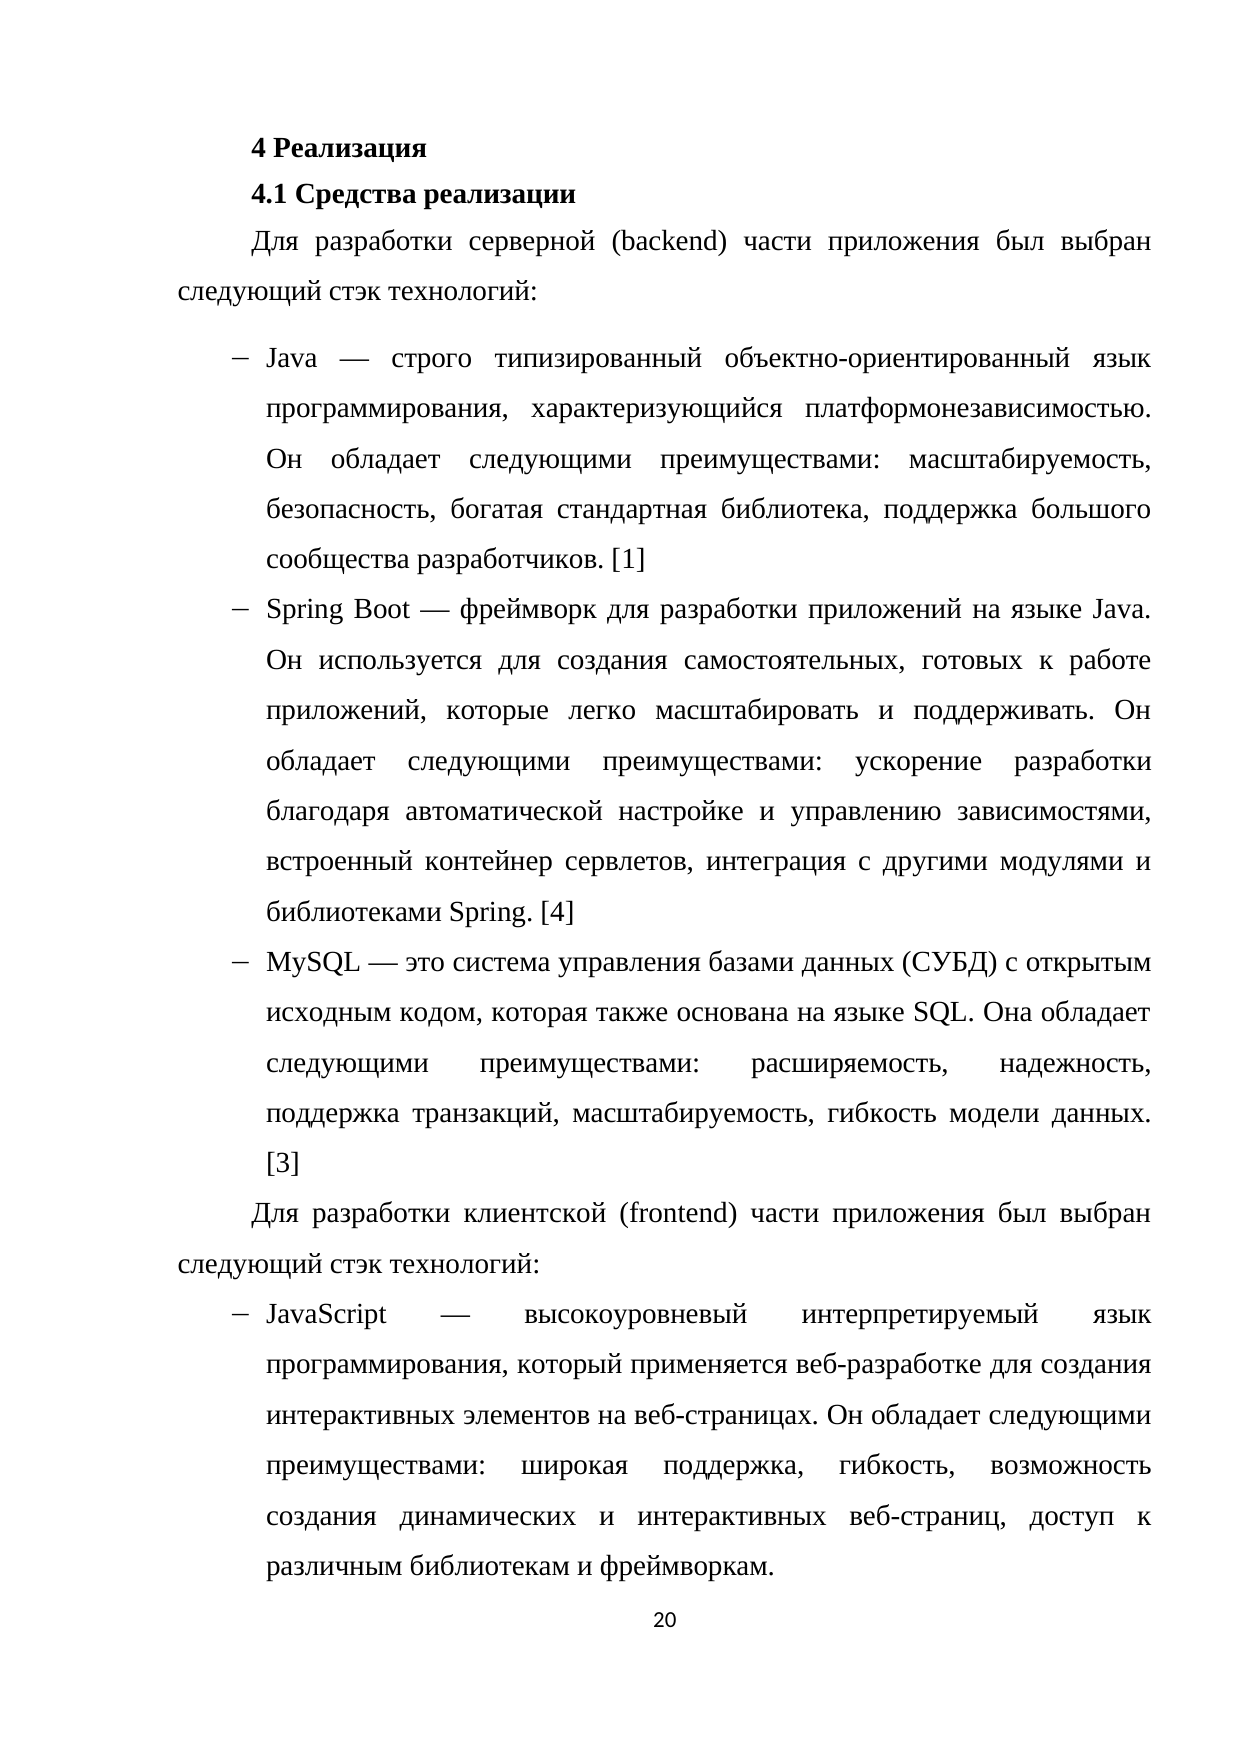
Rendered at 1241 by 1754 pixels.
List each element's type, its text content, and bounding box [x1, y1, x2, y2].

text MySQL — это система управления базами данных (СУБД) с открытым исходным кодом, которая также основана на языке SQL. Она обладает следующими преимуществами: расширяемость, надежность, поддержка транзакций, масштабируемость, гибкость модели данных. [3] [228, 944, 1152, 1179]
text Для разработки клиентской (frontend) части приложения был выбран следующий стэк технологий: [177, 1196, 1152, 1279]
text Реализация [251, 131, 1152, 164]
text Spring Boot — фреймворк для разработки приложений на языке Java. Он используется для создания самостоятельных, готовых к работе приложений, которые легко масштабировать и поддерживать. Он обладает следующими преимуществами: ускорение разработки благодаря автоматической настройке и управлению зависимостями, встроенный контейнер сервлетов, интеграция с другими модулями и библиотеками Spring. [4] [228, 592, 1152, 927]
text Средства реализации [177, 177, 1152, 210]
text Для разработки серверной (backend) части приложения был выбран следующий стэк технологий: [177, 223, 1152, 307]
text JavaScript — высокоуровневый интерпретируемый язык программирования, который применяется веб-разработке для создания интерактивных элементов на веб-страницах. Он обладает следующими преимуществами: широкая поддержка, гибкость, возможность создания динамических и интерактивных веб-страниц, доступ к различным библиотекам и фреймворкам. [228, 1296, 1152, 1581]
text Java — строго типизированный объектно-ориентированный язык программирования, характеризующийся платформонезависимостью. Он обладает следующими преимуществами: масштабируемость, безопасность, богатая стандартная библиотека, поддержка большого сообщества разработчиков. [1] [228, 340, 1152, 575]
